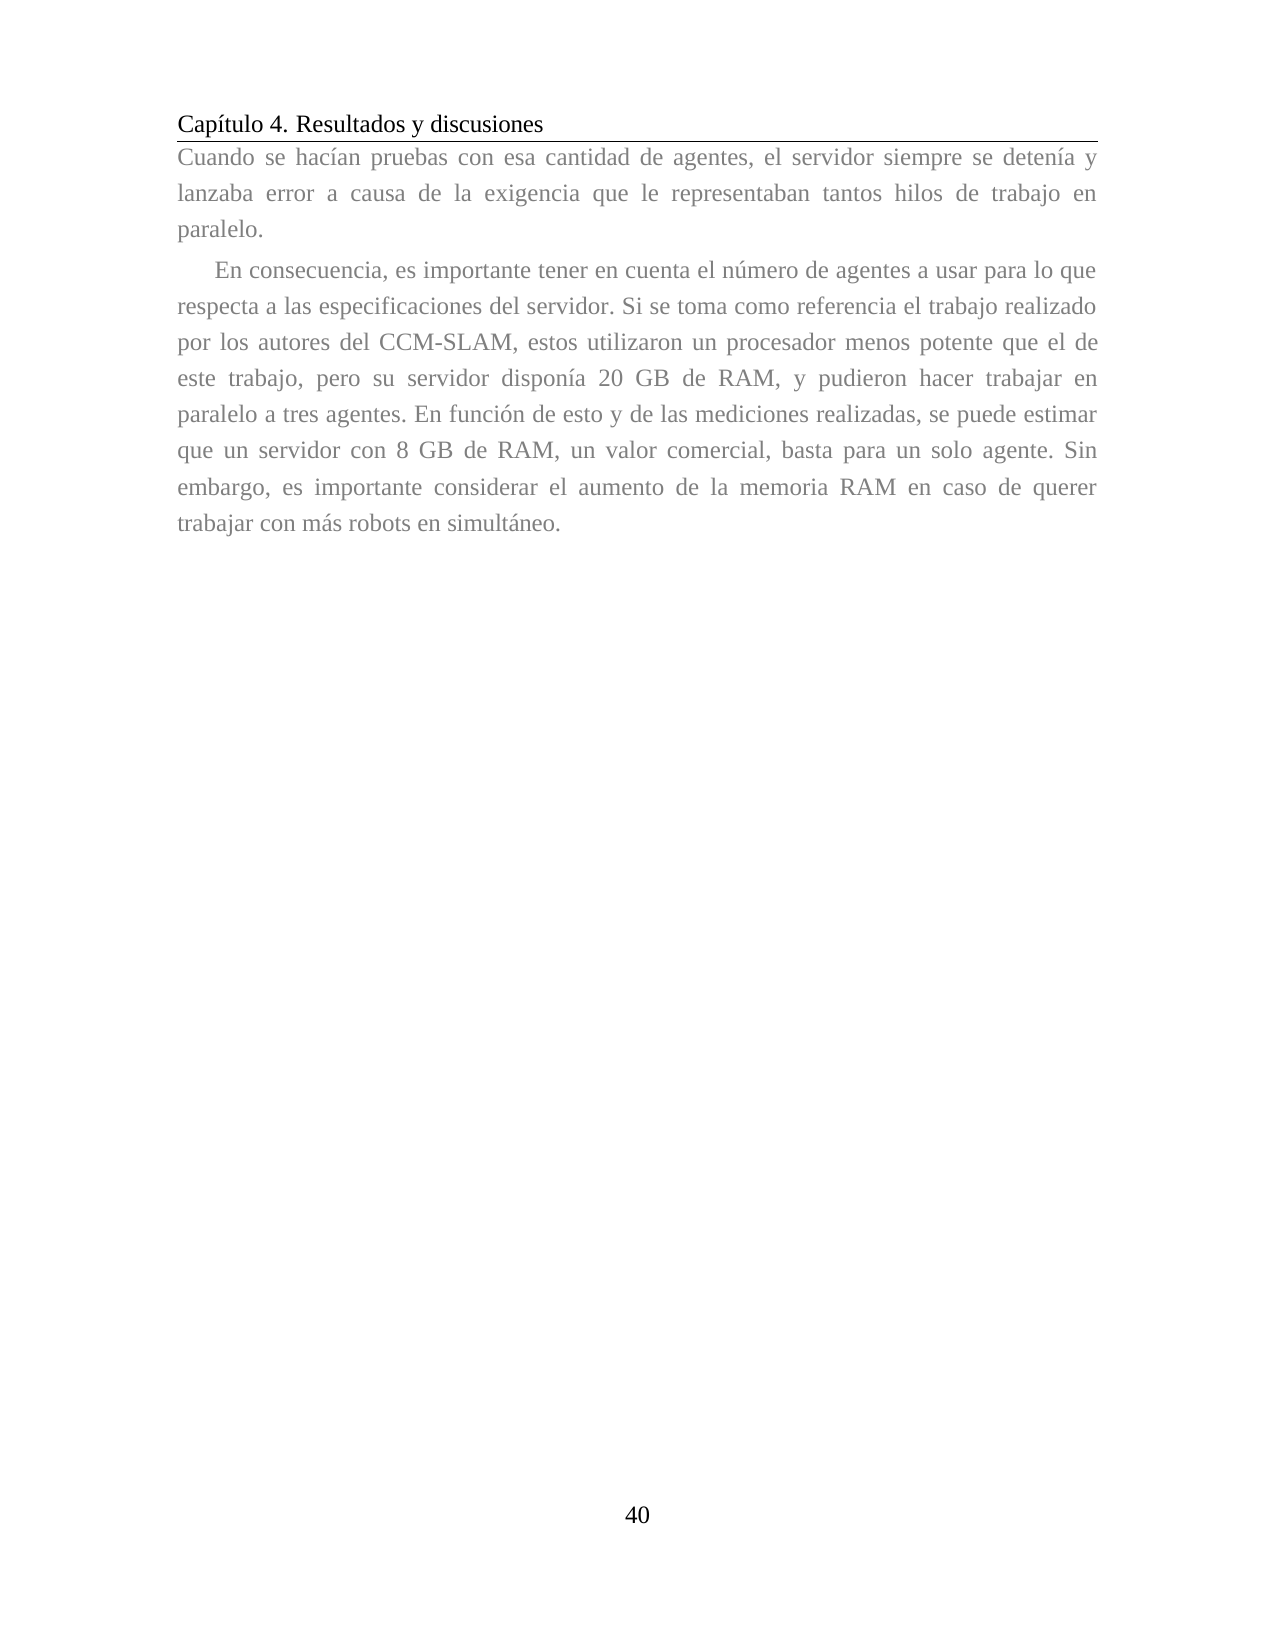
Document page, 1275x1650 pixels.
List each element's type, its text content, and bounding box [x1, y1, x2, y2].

text En consecuencia, es importante tener en cuenta el número de agentes a usar para lo que respecta a las especificaciones del servidor. Si se toma como referencia el trabajo realizado por los autores del CCM-SLAM, estos utilizaron un procesador menos potente que el de este trabajo, pero su servidor disponía 20 GB de RAM, y pudieron hacer trabajar en paralelo a tres agentes. En función de esto y de las mediciones realizadas, se puede estimar que un servidor con 8 GB de RAM, un valor comercial, basta para un solo agente. Sin embargo, es importante considerar el aumento de la memoria RAM en caso de querer trabajar con más robots en simultáneo. [177, 255, 1098, 537]
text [177, 142, 1098, 243]
